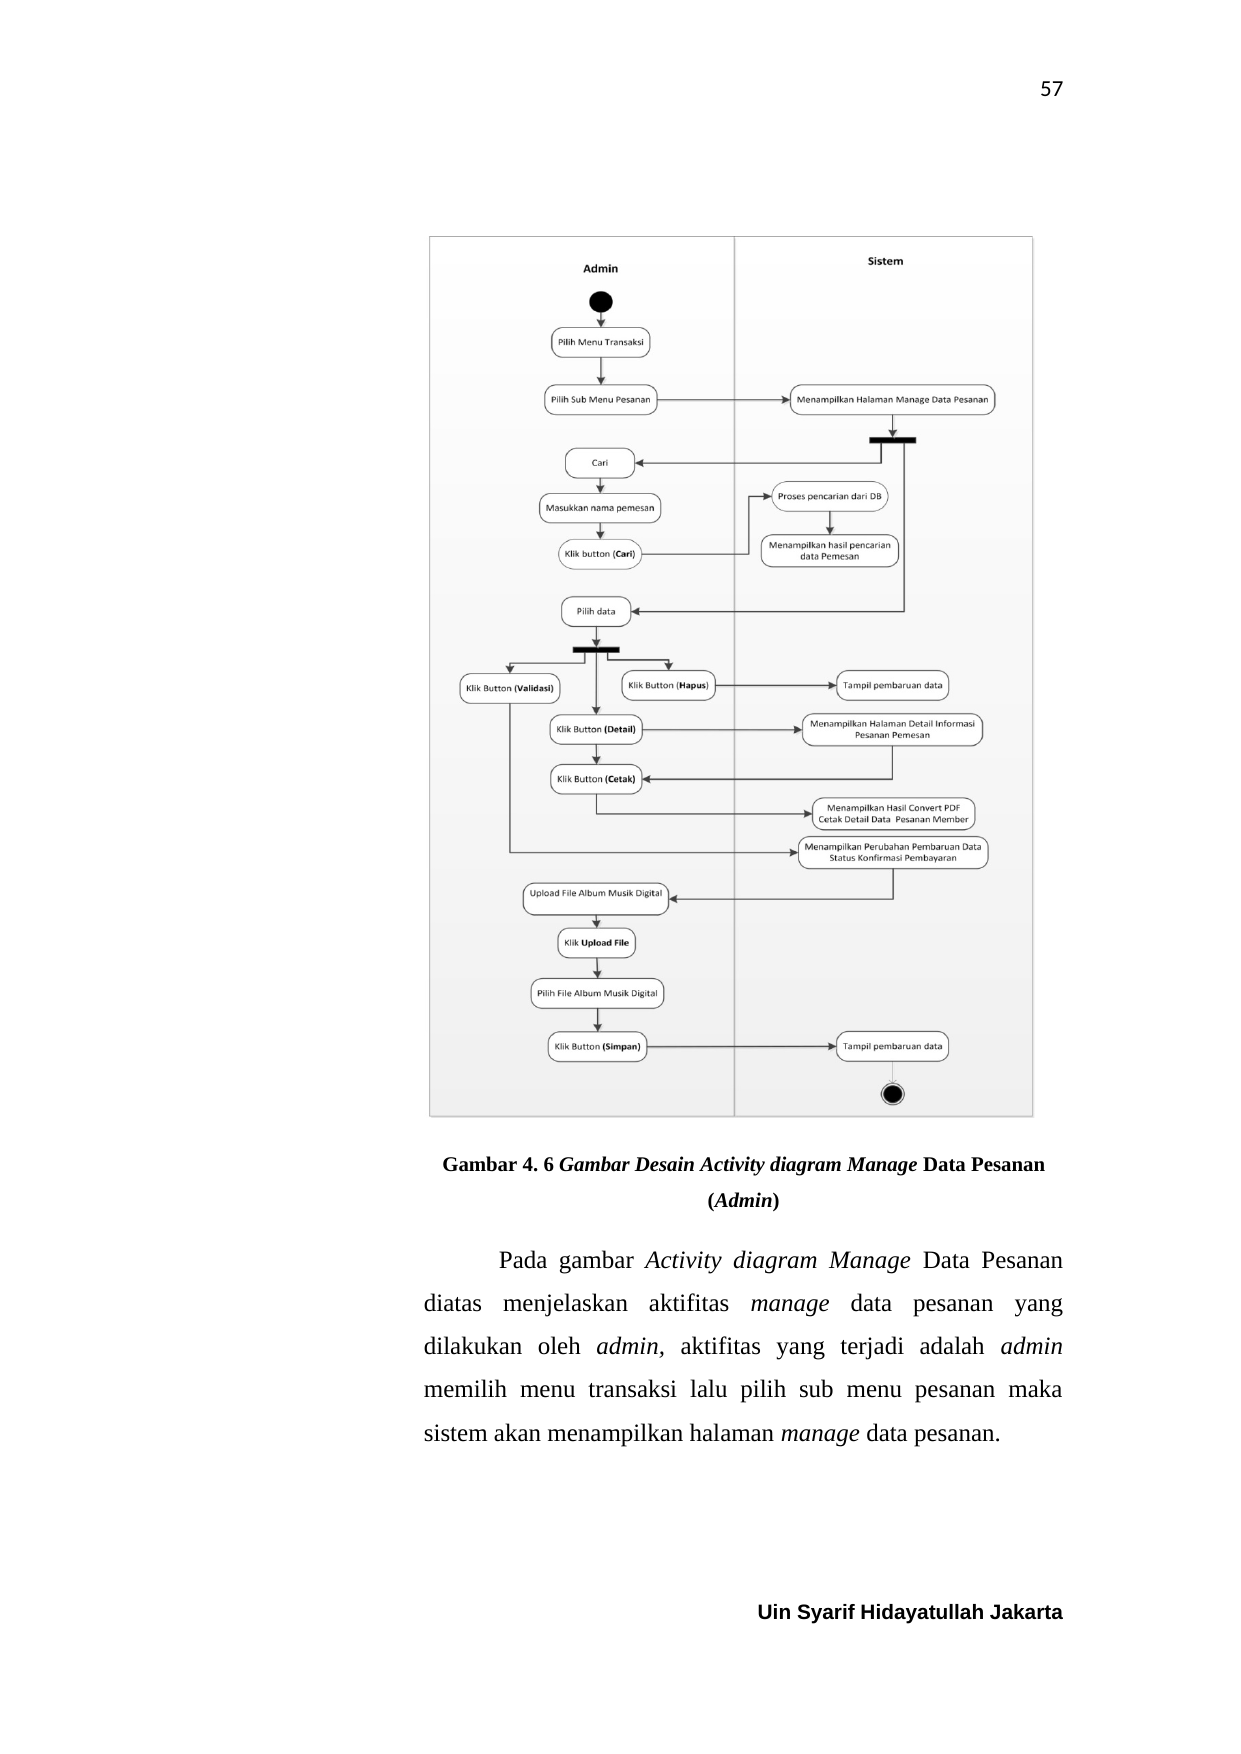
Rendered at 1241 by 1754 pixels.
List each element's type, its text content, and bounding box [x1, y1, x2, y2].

text Gambar 4. 6 Gambar Desain Activity diagram Manage Data Pesanan (Admin) [424, 1152, 1063, 1212]
text Pada gambar Activity diagram Manage Data Pesanan diatas menjelaskan aktifitas manage data pesanan yang dilakukan oleh admin, aktifitas yang terjadi adalah admin memilih menu transaksi lalu pilih sub menu pesanan maka sistem akan menampilkan halaman manage data pesanan. [424, 1245, 1063, 1446]
picture [423, 236, 1036, 1118]
